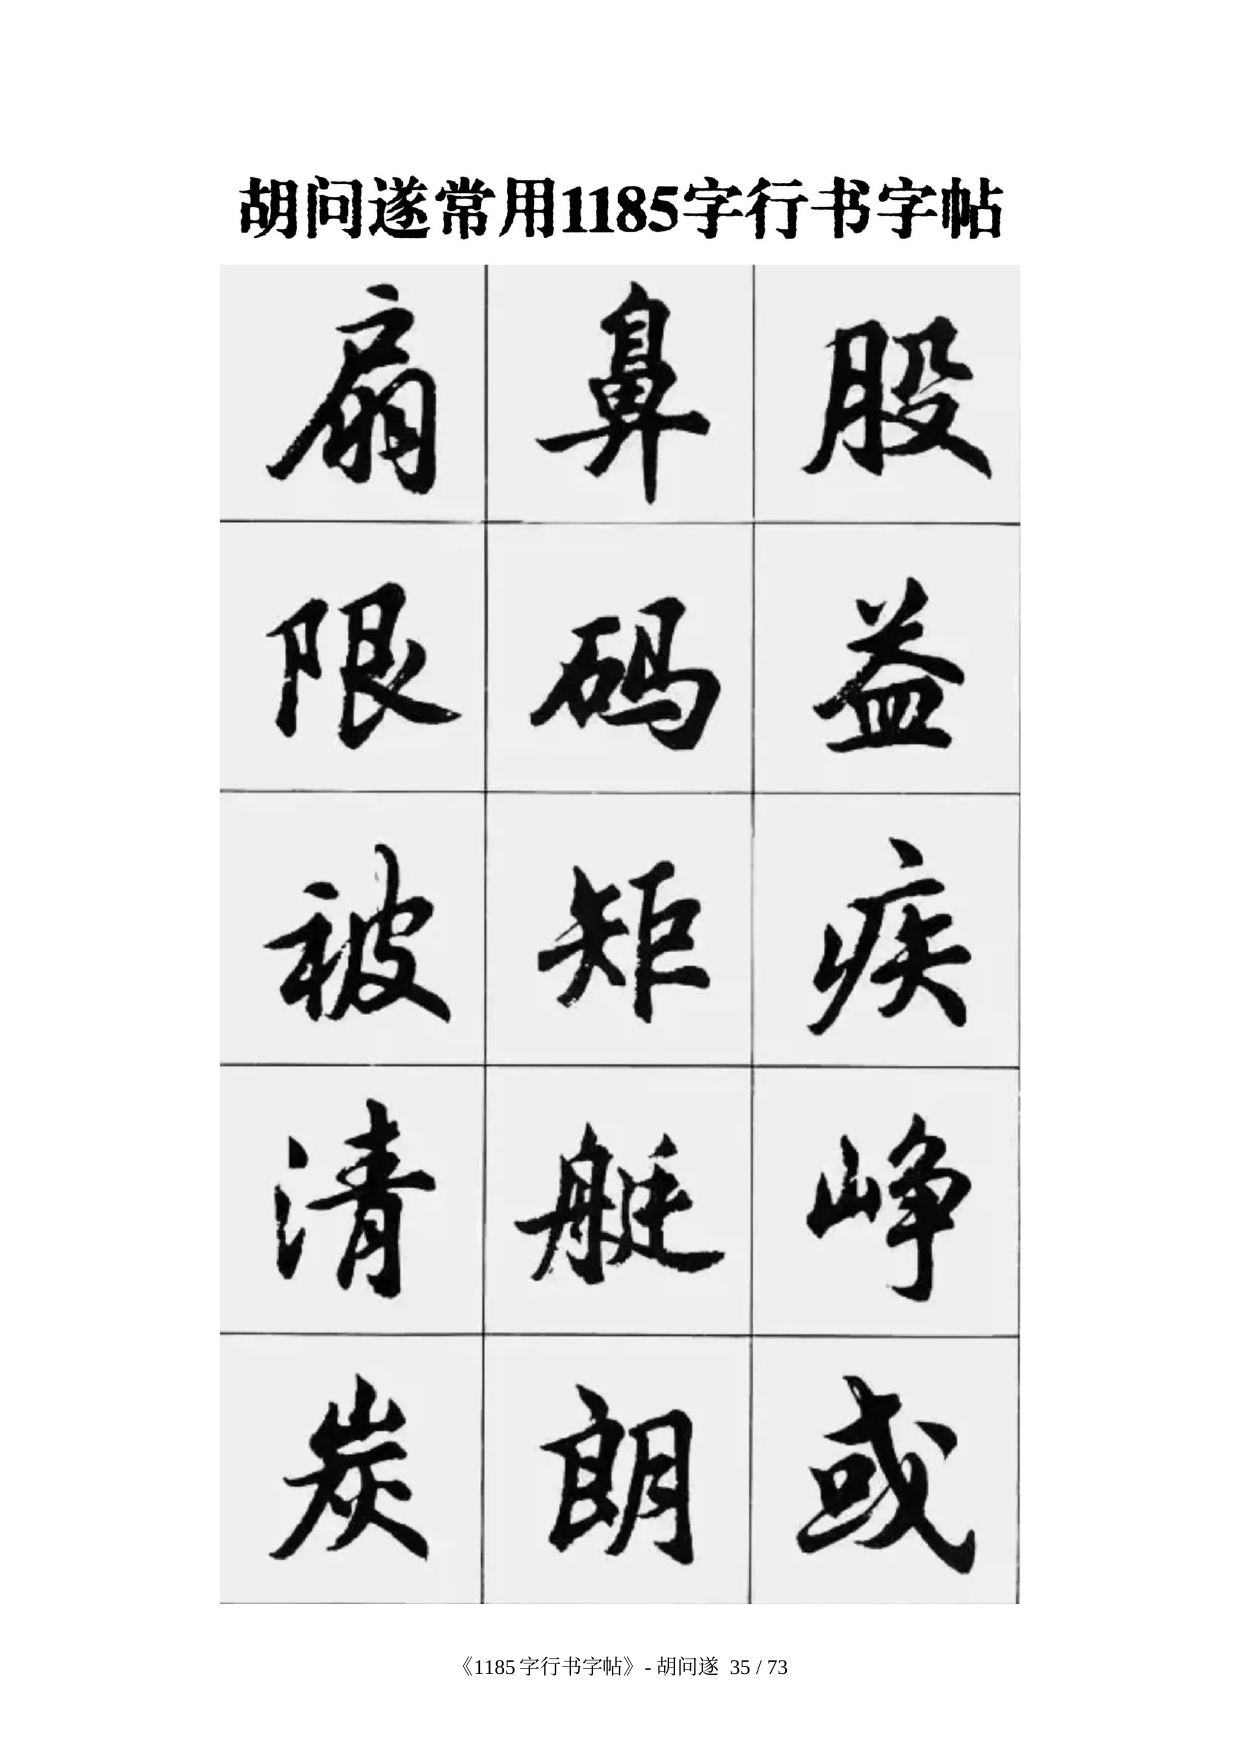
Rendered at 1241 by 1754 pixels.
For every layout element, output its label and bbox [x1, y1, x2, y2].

picture [219, 150, 1021, 1604]
